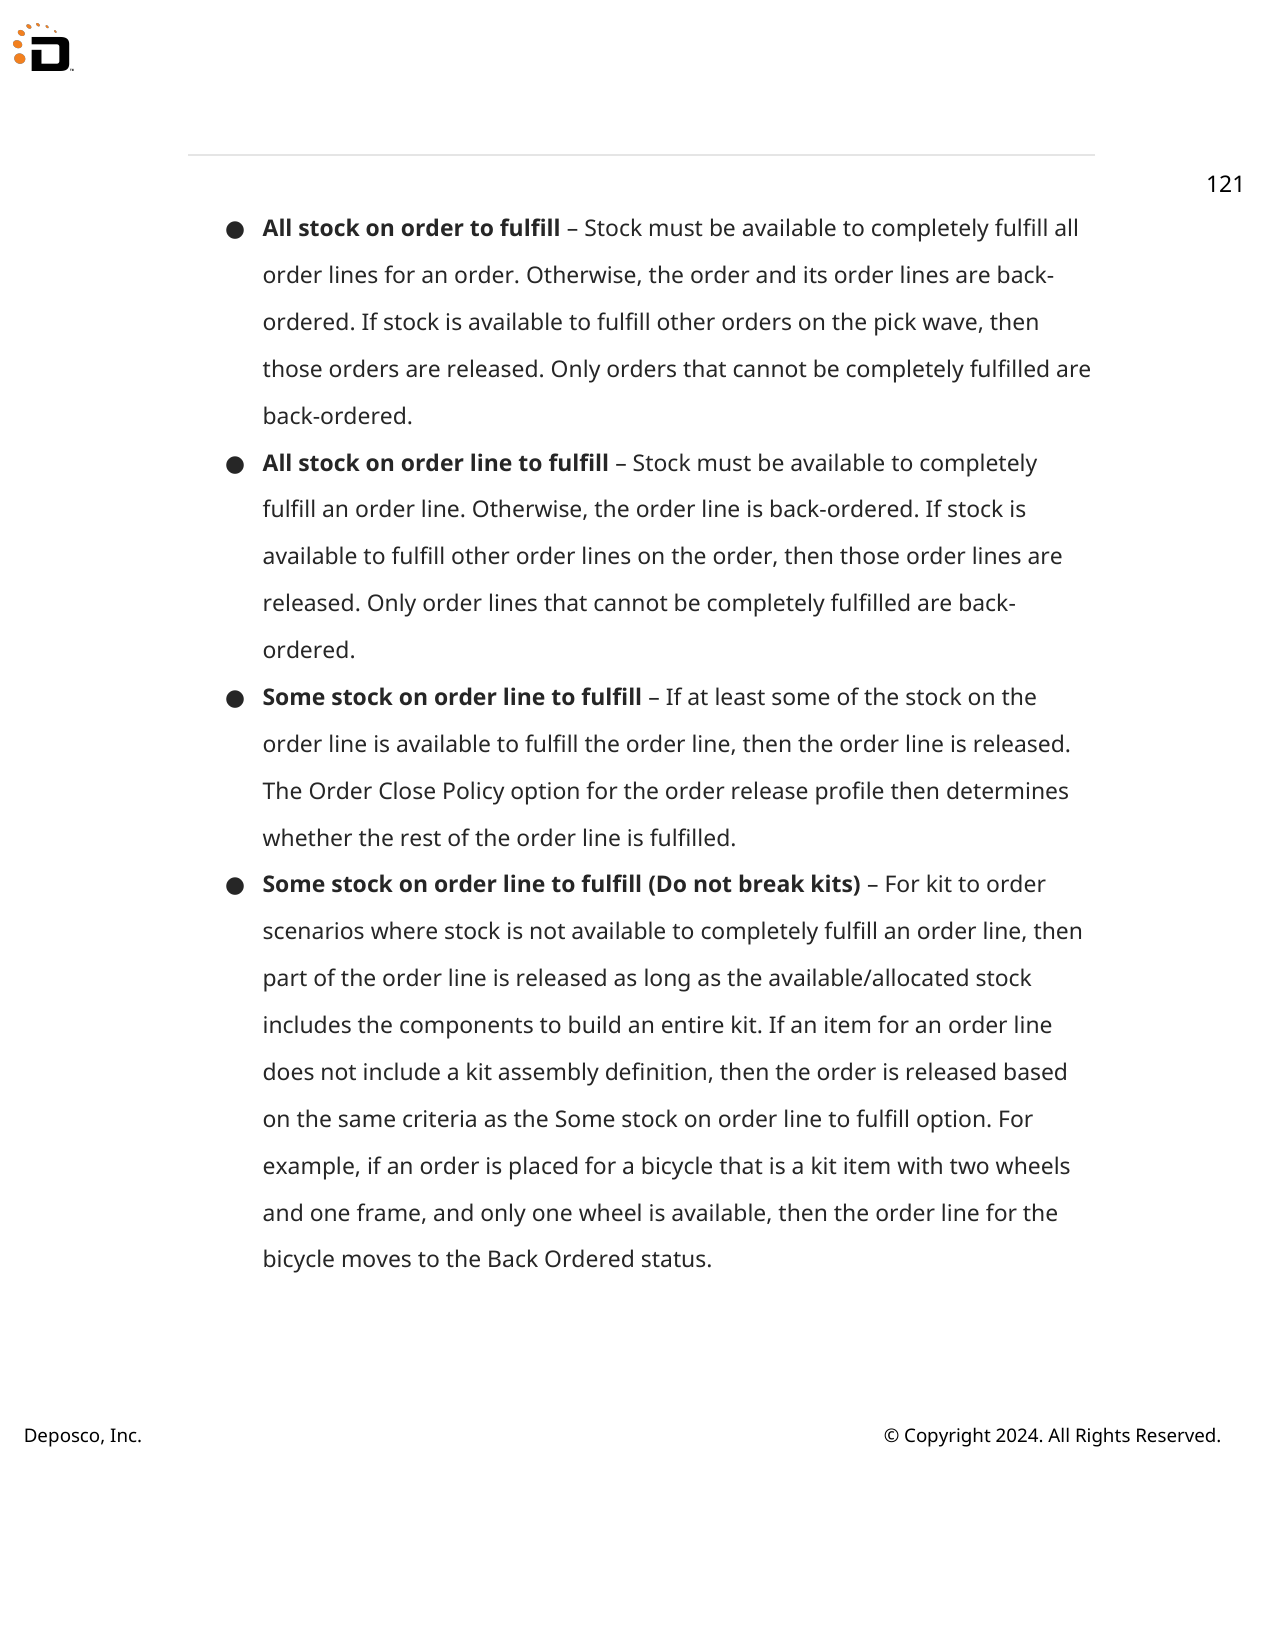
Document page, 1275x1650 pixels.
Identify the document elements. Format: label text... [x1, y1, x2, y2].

list All stock on order to fulfill – Stock must be available to completely fulfill all order lines for an order. Otherwise, the order and its order lines are back-ordered. If stock is available to fulfill other orders on the pick wave, then those orders are released. Only orders that cannot be completely fulfilled are back-ordered. [225, 212, 1095, 431]
list All stock on order line to fulfill – Stock must be available to completely fulfill an order line. Otherwise, the order line is back-ordered. If stock is available to fulfill other order lines on the order, then those order lines are released. Only order lines that cannot be completely fulfilled are back-ordered. [225, 447, 1095, 665]
picture [13, 23, 74, 71]
list Some stock on order line to fulfill – If at least some of the stock on the order line is available to fulfill the order line, then the order line is released. The Order Close Policy option for the order release profile then determines whether the rest of the order line is fulfilled. [225, 681, 1095, 853]
list Some stock on order line to fulfill (Do not break kits) – For kit to order scenarios where stock is not available to completely fulfill an order line, then part of the order line is released as long as the available/allocated stock includes the components to build an entire kit. If an item for an order line does not include a kit assembly definition, then the order is released based on the same criteria as the Some stock on order line to fulfill option. For example, if an order is placed for a bicycle that is a kit item with two wheels and one frame, and only one wheel is available, then the order line for the bicycle moves to the Back Ordered status. [225, 868, 1095, 1275]
